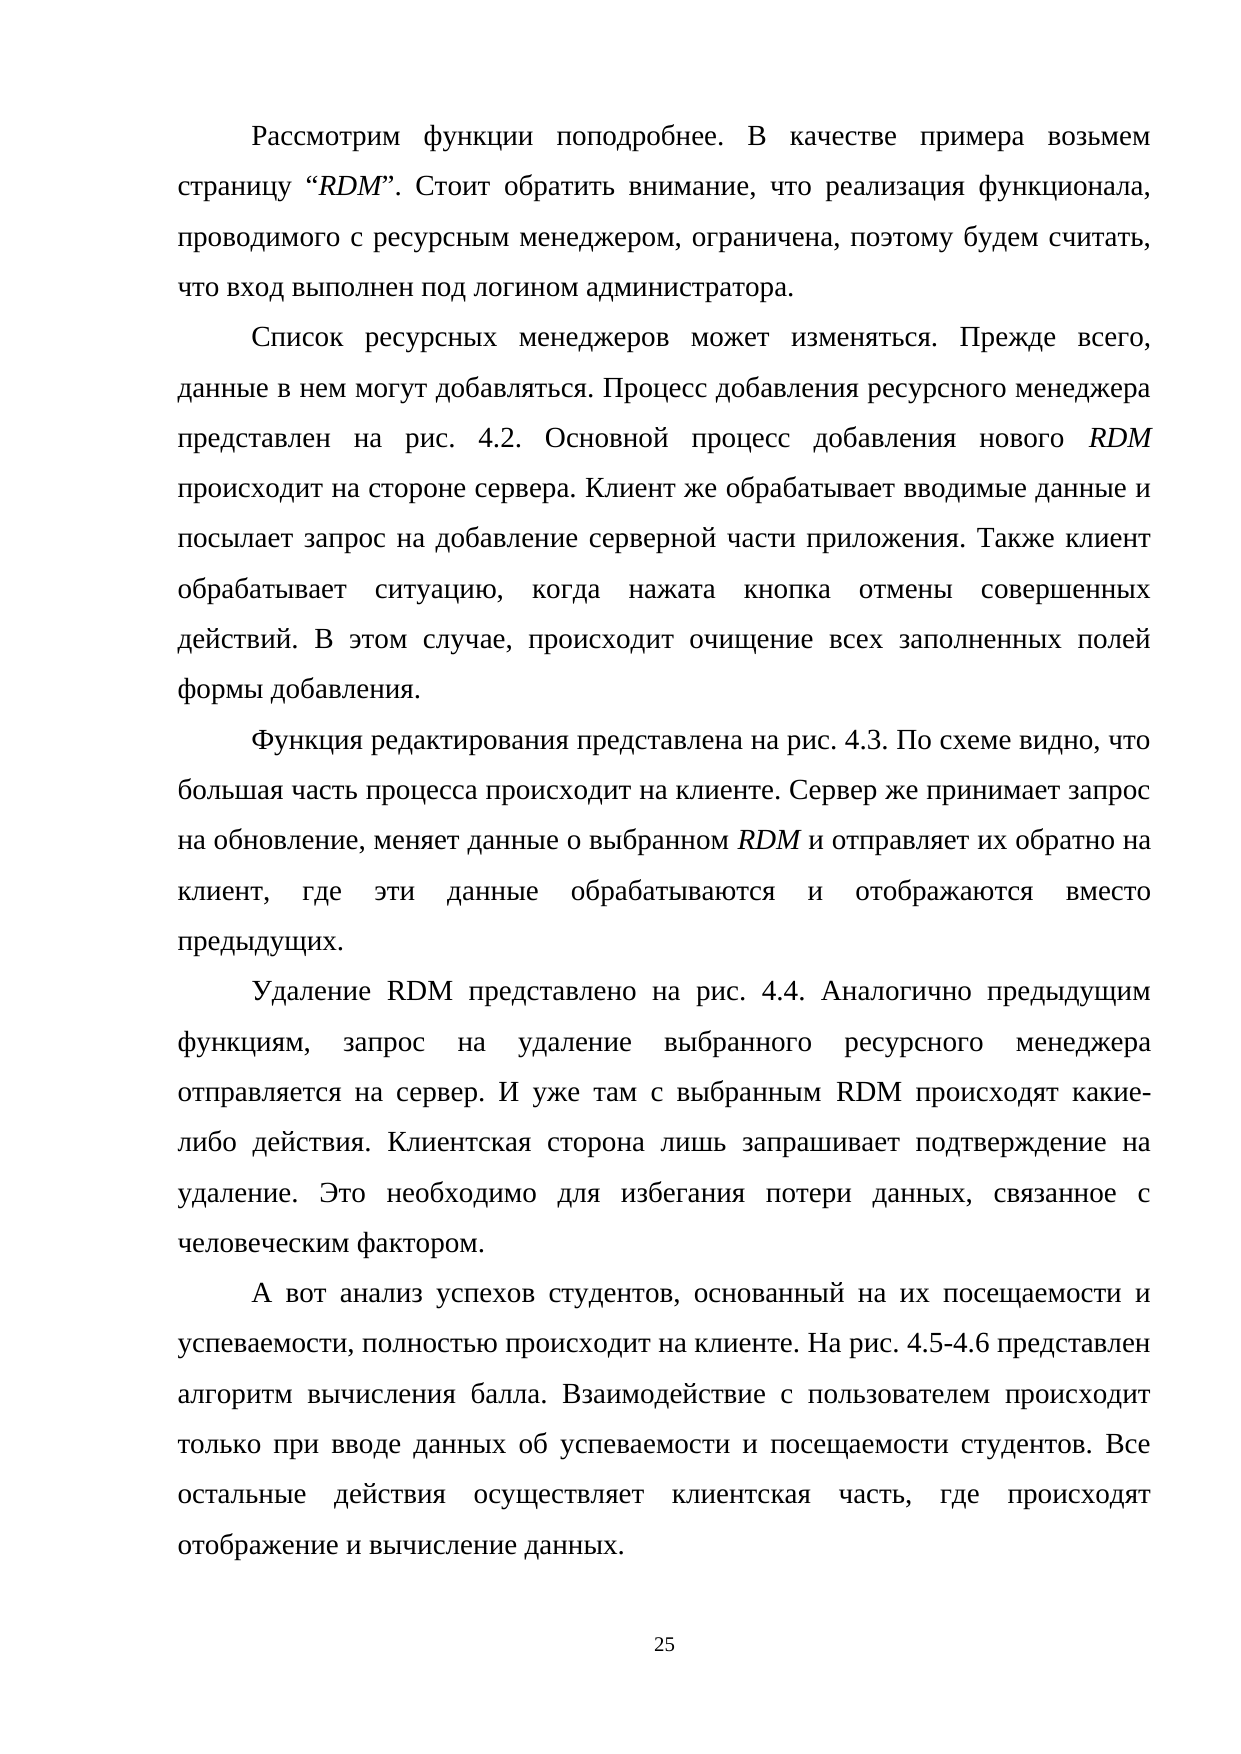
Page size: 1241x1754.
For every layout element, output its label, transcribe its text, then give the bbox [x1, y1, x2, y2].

text Удаление RDM представлено на рис. 4.4. Аналогично предыдущим функциям, запрос на удаление выбранного ресурсного менеджера отправляется на сервер. И уже там с выбранным RDM происходят какие-либо действия. Клиентская сторона лишь запрашивает подтверждение на удаление. Это необходимо для избегания потери данных, связанное с человеческим фактором. [177, 973, 1152, 1258]
text А вот анализ успехов студентов, основанный на их посещаемости и успеваемости, полностью происходит на клиенте. На рис. 4.5-4.6 представлен алгоритм вычисления балла. Взаимодействие с пользователем происходит только при вводе данных об успеваемости и посещаемости студентов. Все остальные действия осуществляет клиентская часть, где происходят отображение и вычисление данных. [177, 1275, 1152, 1560]
text Рассмотрим функции поподробнее. В качестве примера возьмем страницу “RDM”. Стоит обратить внимание, что реализация функционала, проводимого с ресурсным менеджером, ограничена, поэтому будем считать, что вход выполнен под логином администратора. [177, 118, 1152, 303]
text Список ресурсных менеджеров может изменяться. Прежде всего, данные в нем могут добавляться. Процесс добавления ресурсного менеджера представлен на рис. 4.2. Основной процесс добавления нового RDM происходит на стороне сервера. Клиент же обрабатывает вводимые данные и посылает запрос на добавление серверной части приложения. Также клиент обрабатывает ситуацию, когда нажата кнопка отмены совершенных действий. В этом случае, происходит очищение всех заполненных полей формы добавления. [177, 319, 1152, 705]
text Функция редактирования представлена на рис. 4.3. По схеме видно, что большая часть процесса происходит на клиенте. Сервер же принимает запрос на обновление, меняет данные о выбранном RDM и отправляет их обратно на клиент, где эти данные обрабатываются и отображаются вместо предыдущих. [177, 722, 1152, 957]
